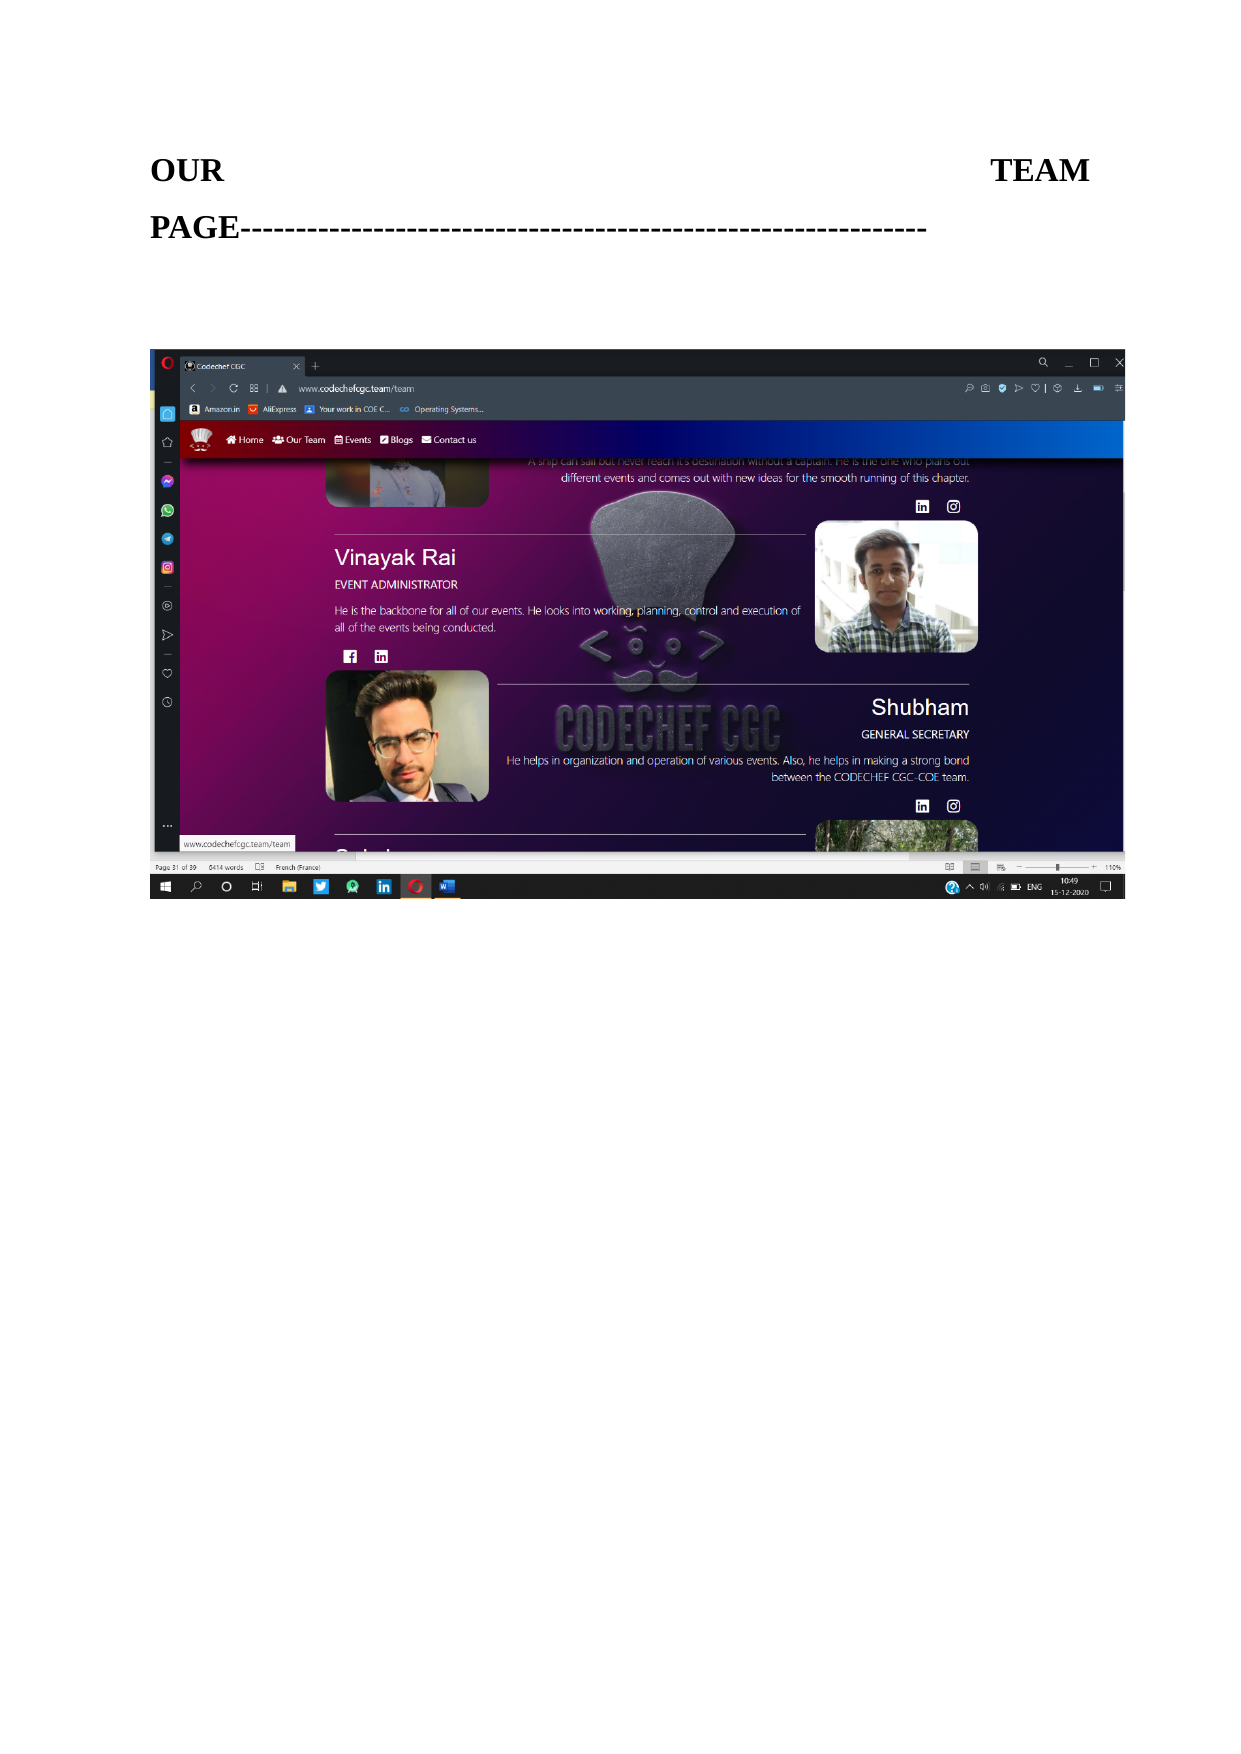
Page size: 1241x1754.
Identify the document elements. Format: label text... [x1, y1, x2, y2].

picture [150, 349, 1125, 899]
text OUR TEAM PAGE-------------------------------------------------------------- [150, 150, 1090, 246]
